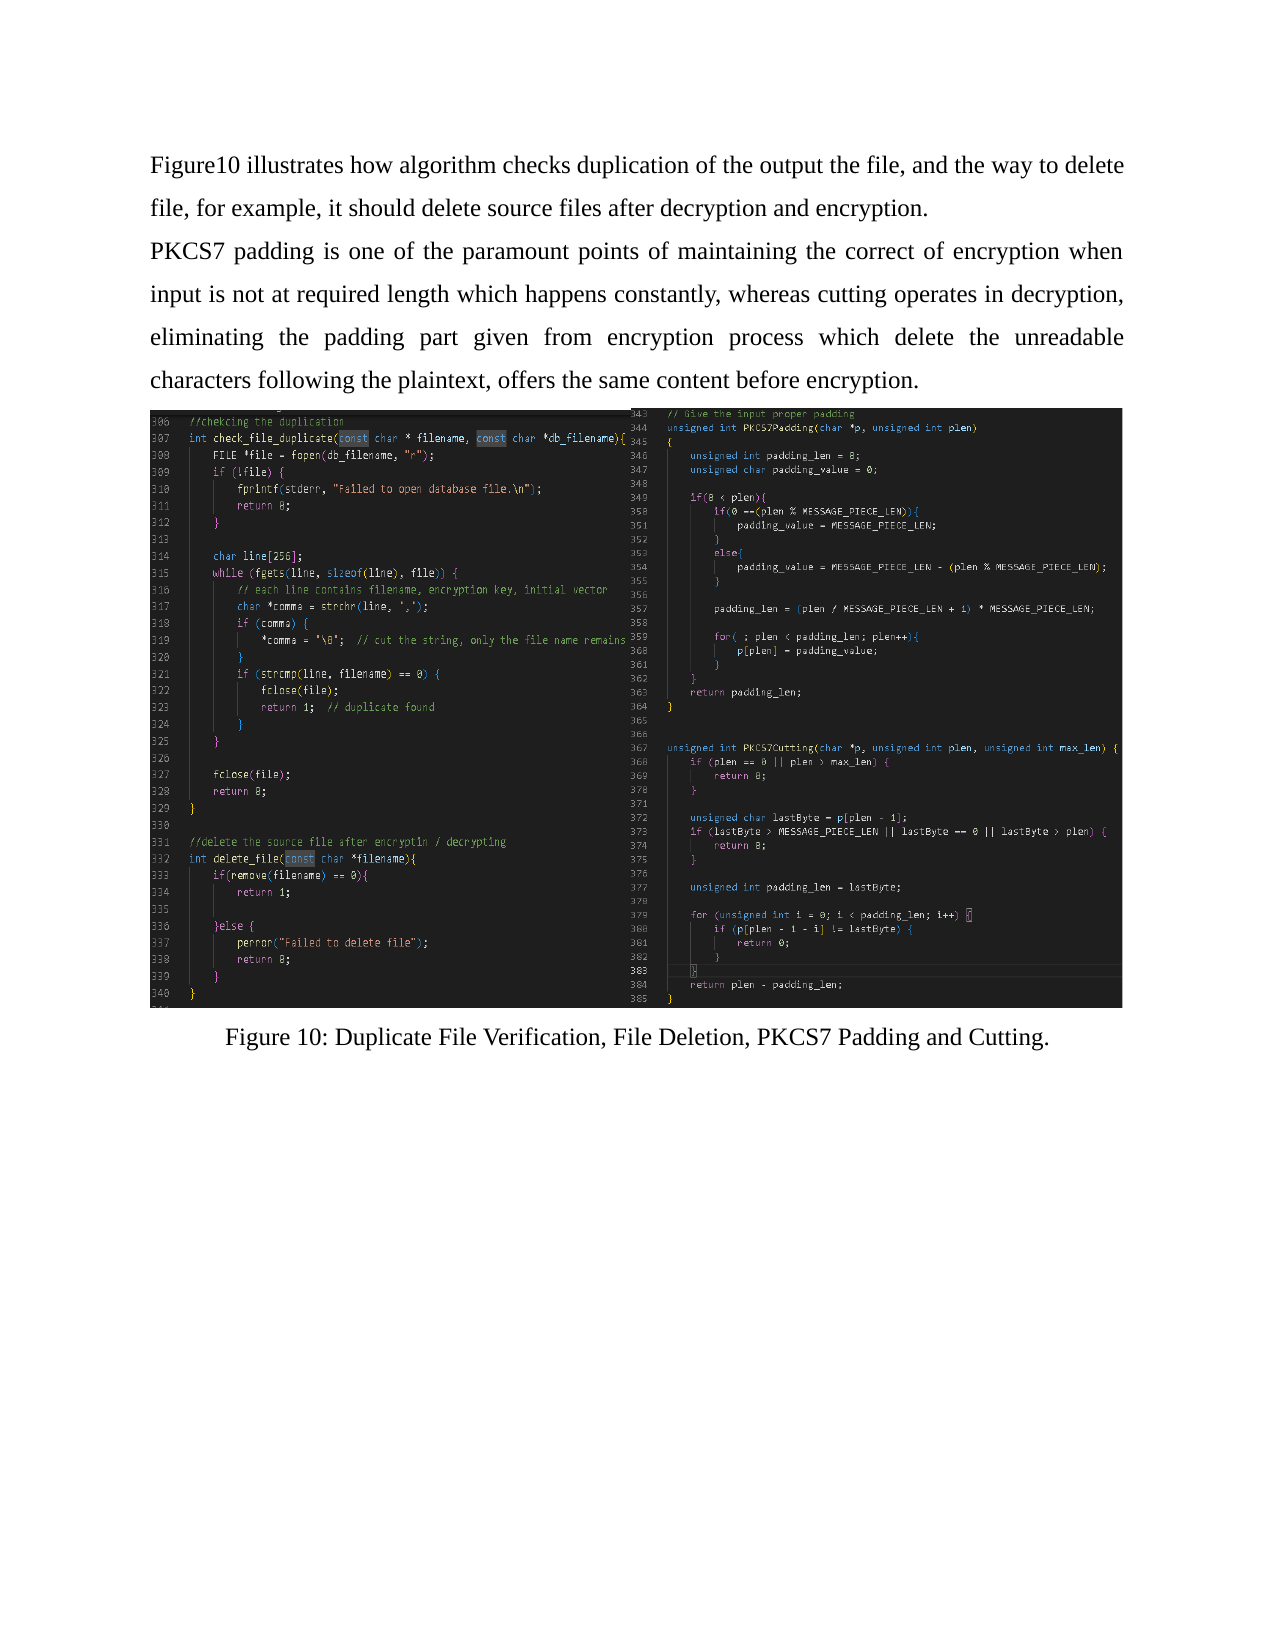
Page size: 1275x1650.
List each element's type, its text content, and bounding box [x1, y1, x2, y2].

text Figure10 illustrates how algorithm checks duplication of the output the file, and the way to delete file, for example, it should delete source files after decryption and encryption. [150, 150, 1125, 222]
text Figure 10: Duplicate File Verification, File Deletion, PKCS7 Padding and Cutting. [150, 1022, 1125, 1051]
text PKCS7 padding is one of the paramount points of maintaining the correct of encryption when input is not at required length which happens constantly, whereas cutting operates in decryption, eliminating the padding part given from encryption process which delete the unreadable characters following the plaintext, offers the same content before encryption. [150, 236, 1125, 394]
picture [150, 408, 1123, 1008]
